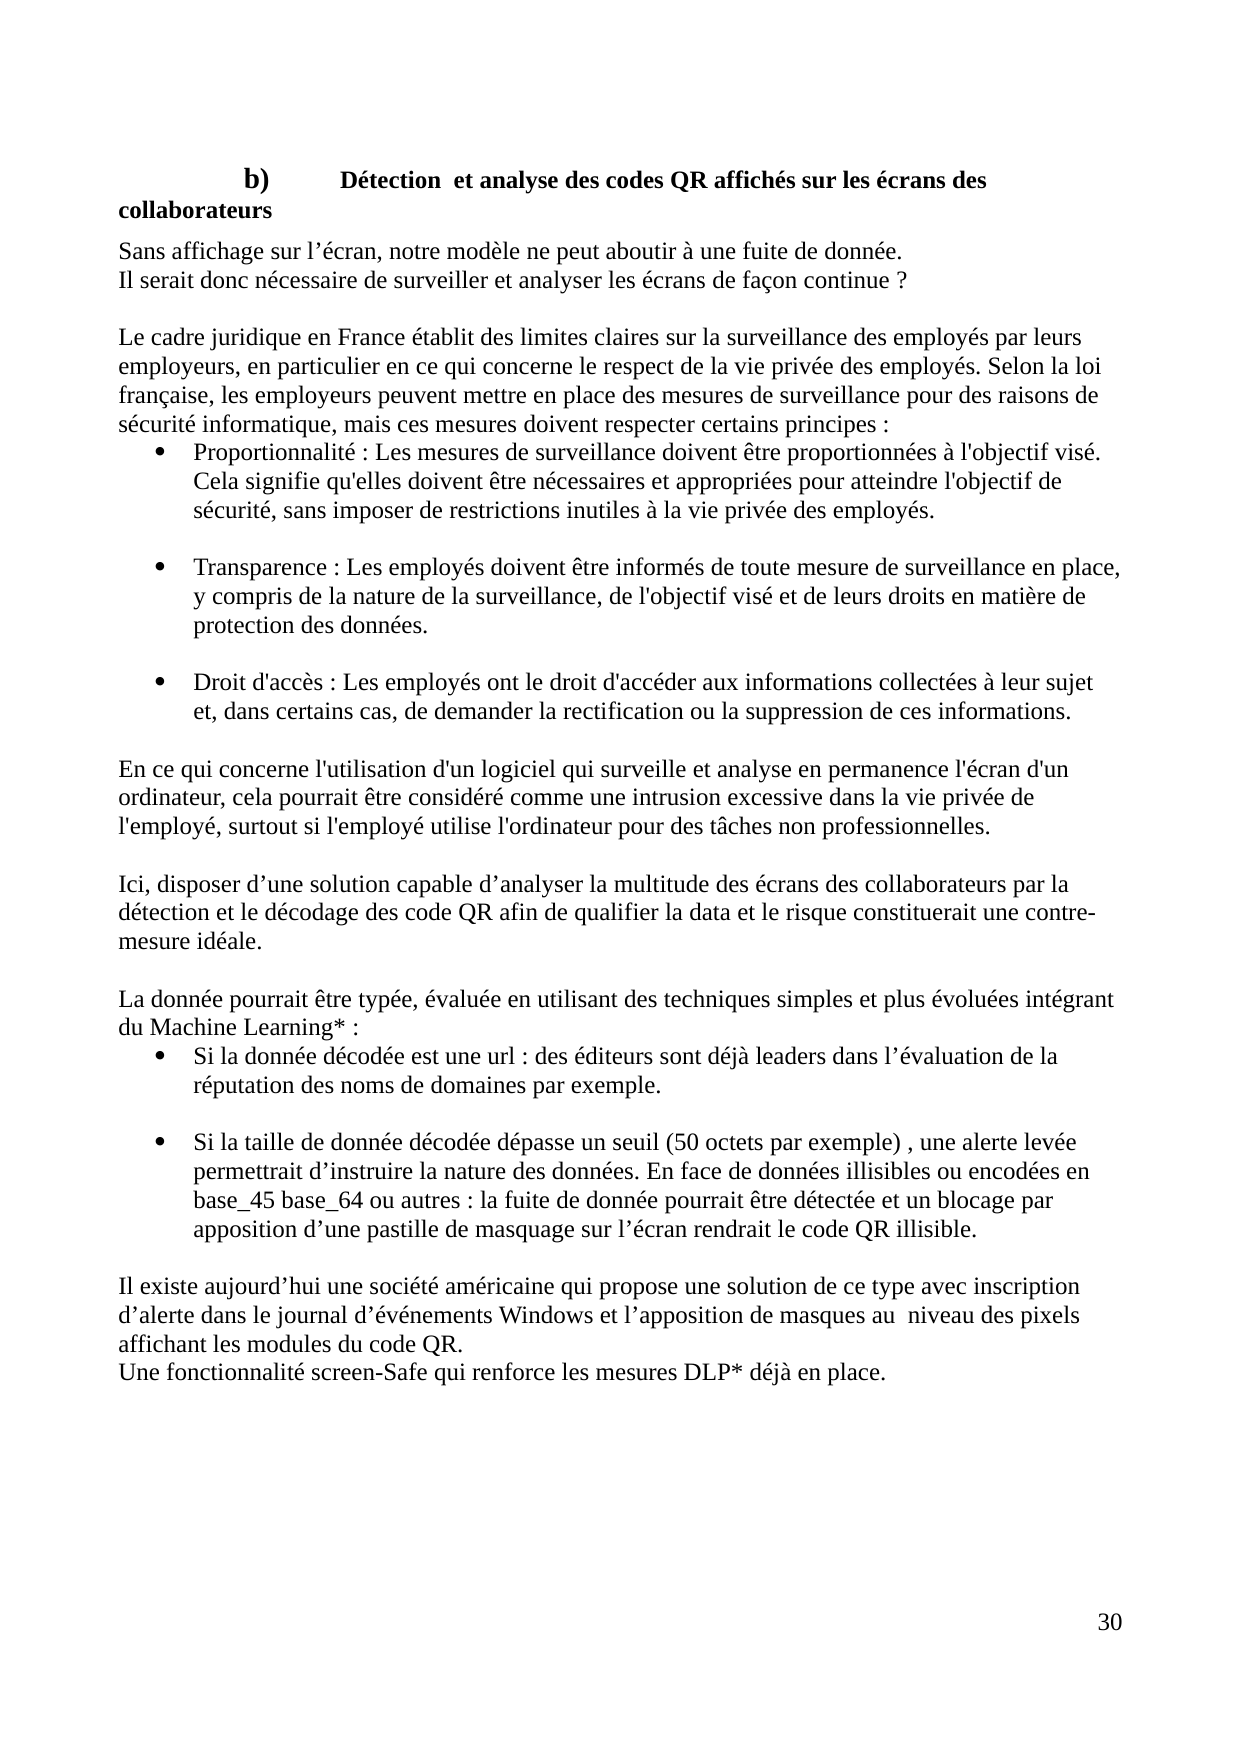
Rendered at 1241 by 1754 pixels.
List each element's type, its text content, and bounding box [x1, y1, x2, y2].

text La donnée pourrait être typée, évaluée en utilisant des techniques simples et plus évoluées intégrant du Machine Learning* : [118, 984, 1122, 1041]
list Si la taille de donnée décodée dépasse un seuil (50 octets par exemple) , une alerte levée permettrait d’instruire la nature des données. En face de données illisibles ou encodées en base_45 base_64 ou autres : la fuite de donnée pourrait être détectée et un blocage par apposition d’une pastille de masquage sur l’écran rendrait le code QR illisible. [156, 1127, 1122, 1242]
list Droit d'accès : Les employés ont le droit d'accéder aux informations collectées à leur sujet et, dans certains cas, de demander la rectification ou la suppression de ces informations. [156, 667, 1122, 725]
list Si la donnée décodée est une url : des éditeurs sont déjà leaders dans l’évaluation de la réputation des noms de domaines par exemple. [156, 1041, 1122, 1099]
text Sans affichage sur l’écran, notre modèle ne peut aboutir à une fuite de donnée. [118, 236, 1122, 265]
text Une fonctionnalité screen-Safe qui renforce les mesures DLP* déjà en place. [118, 1357, 1122, 1386]
text En ce qui concerne l'utilisation d'un logiciel qui surveille et analyse en permanence l'écran d'un ordinateur, cela pourrait être considéré comme une intrusion excessive dans la vie privée de l'employé, surtout si l'employé utilise l'ordinateur pour des tâches non professionnelles. [118, 754, 1122, 840]
text Le cadre juridique en France établit des limites claires sur la surveillance des employés par leurs employeurs, en particulier en ce qui concerne le respect de la vie privée des employés. Selon la loi française, les employeurs peuvent mettre en place des mesures de surveillance pour des raisons de sécurité informatique, mais ces mesures doivent respecter certains principes : [118, 322, 1122, 437]
list Transparence : Les employés doivent être informés de toute mesure de surveillance en place, y compris de la nature de la surveillance, de l'objectif visé et de leurs droits en matière de protection des données. [156, 552, 1122, 639]
text Il serait donc nécessaire de surveiller et analyser les écrans de façon continue ? [118, 265, 1122, 294]
text Il existe aujourd’hui une société américaine qui propose une solution de ce type avec inscription d’alerte dans le journal d’événements Windows et l’apposition de masques au niveau des pixels affichant les modules du code QR. [118, 1271, 1122, 1357]
subtitle Détection et analyse des codes QR affichés sur les écrans des collaborateurs [118, 161, 1122, 224]
list Proportionnalité : Les mesures de surveillance doivent être proportionnées à l'objectif visé. Cela signifie qu'elles doivent être nécessaires et appropriées pour atteindre l'objectif de sécurité, sans imposer de restrictions inutiles à la vie privée des employés. [156, 437, 1122, 524]
text Ici, disposer d’une solution capable d’analyser la multitude des écrans des collaborateurs par la détection et le décodage des code QR afin de qualifier la data et le risque constituerait une contre-mesure idéale. [118, 869, 1122, 955]
